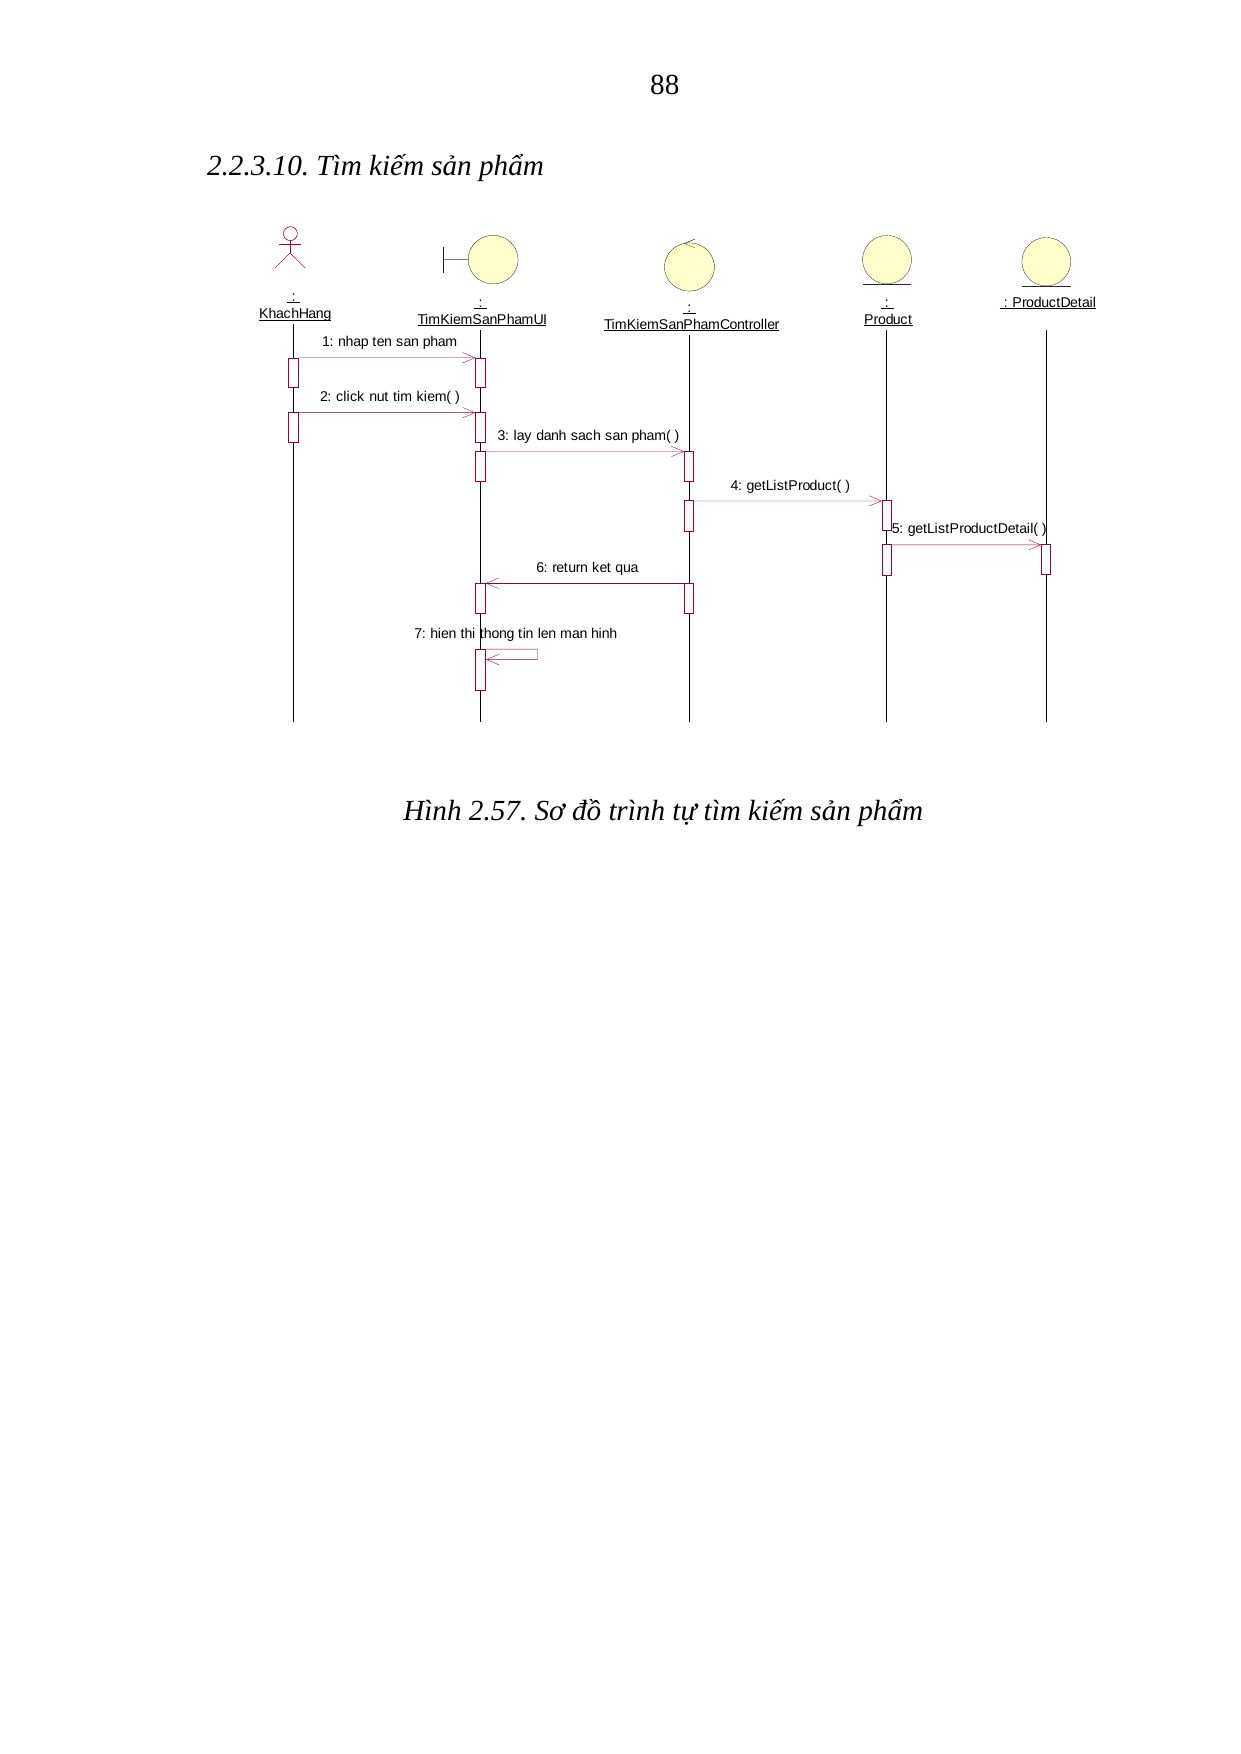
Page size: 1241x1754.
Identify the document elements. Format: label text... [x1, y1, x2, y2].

subtitle Tìm kiếm sản phẩm [207, 148, 1122, 181]
